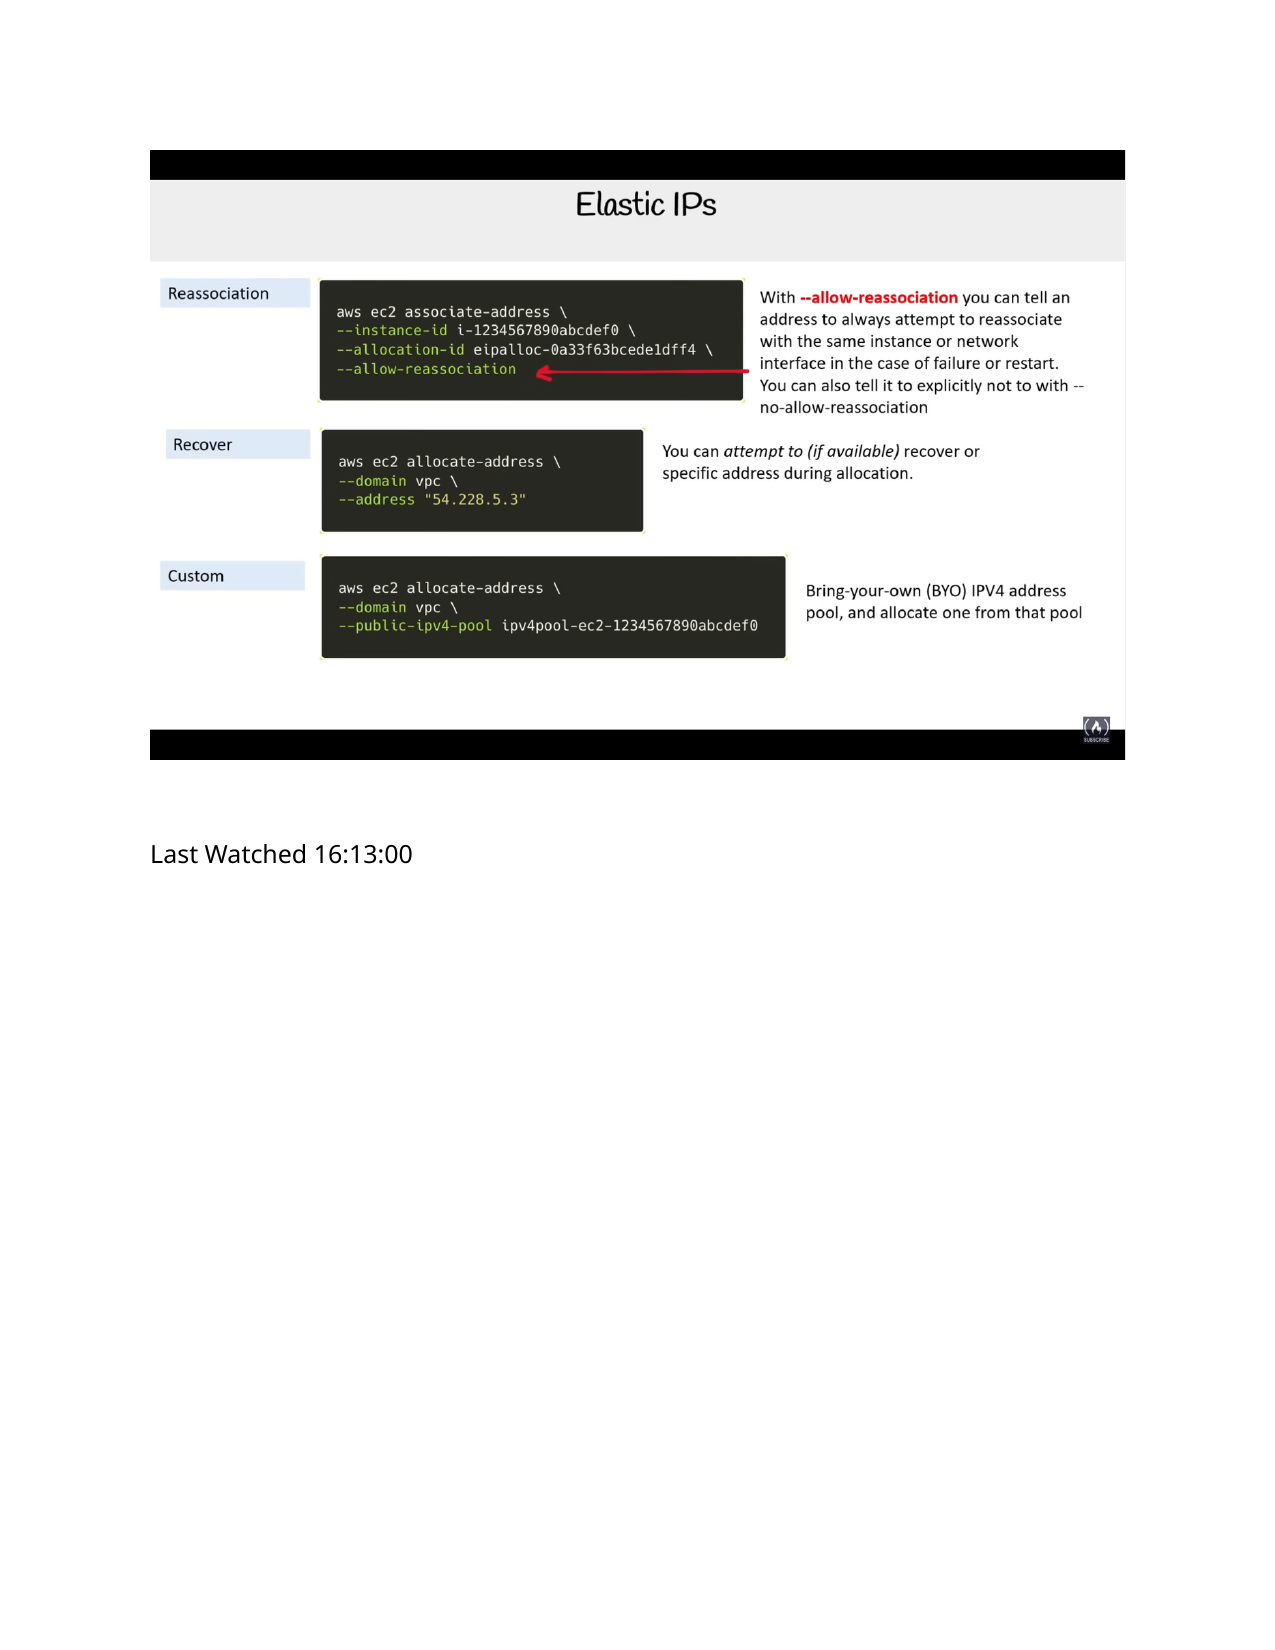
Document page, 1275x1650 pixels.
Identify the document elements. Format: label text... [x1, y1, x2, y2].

text Last Watched 16:13:00 [150, 837, 1125, 871]
picture [150, 150, 1125, 760]
